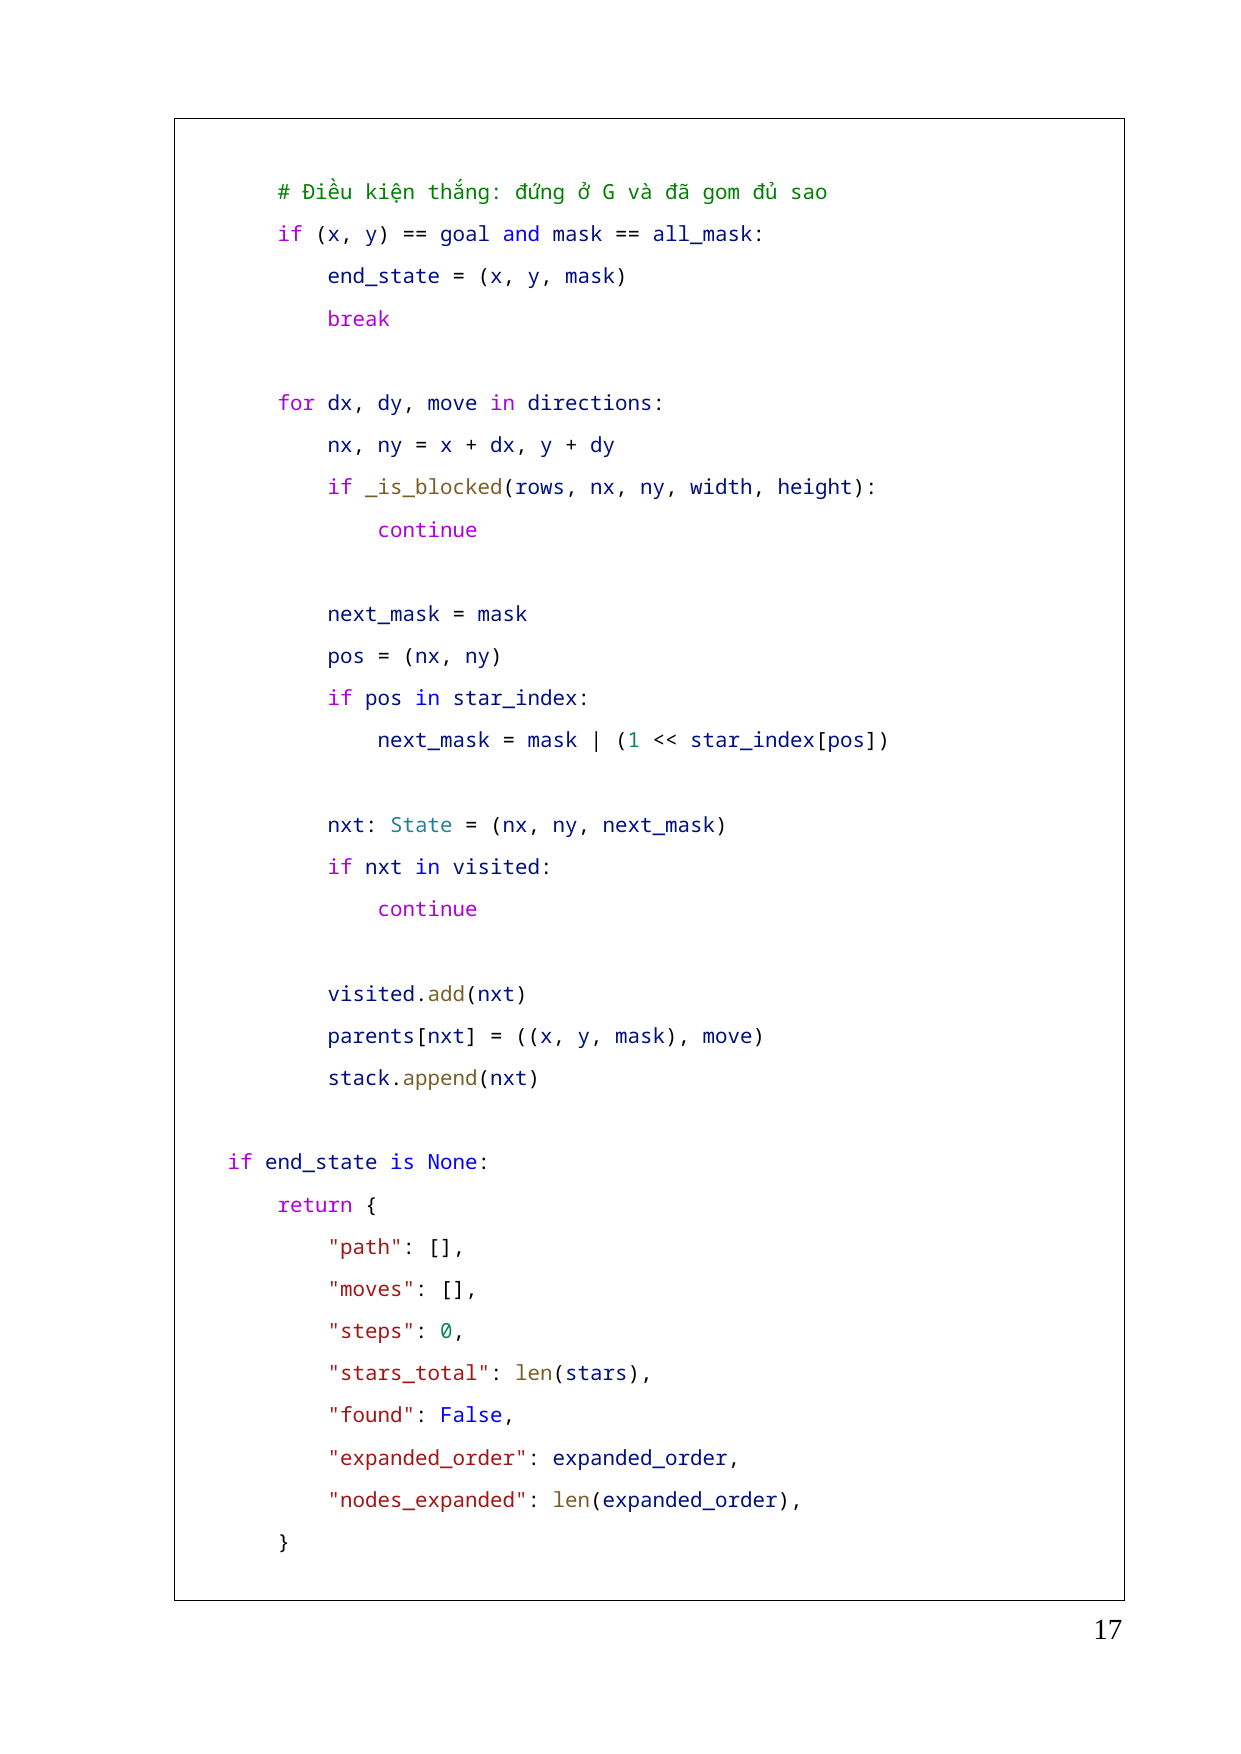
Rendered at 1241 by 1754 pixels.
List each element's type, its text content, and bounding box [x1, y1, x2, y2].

text visited.add(nxt) [177, 965, 1122, 1007]
text parents[nxt] = ((x, y, mask), move) [177, 1007, 1122, 1049]
text nxt: State = (nx, ny, next_mask) [177, 796, 1122, 838]
text stack.append(nxt) [177, 1049, 1122, 1092]
text break [177, 290, 1122, 332]
text "nodes_expanded": len(expanded_order), [177, 1471, 1122, 1513]
text if pos in star_index: [177, 670, 1122, 712]
text return { [177, 1176, 1122, 1218]
text } [177, 1513, 1122, 1552]
text "expanded_order": expanded_order, [177, 1429, 1122, 1471]
text if end_state is None: [177, 1134, 1122, 1176]
text "moves": [], [177, 1260, 1122, 1302]
text pos = (nx, ny) [177, 627, 1122, 670]
text if (x, y) == goal and mask == all_mask: [177, 206, 1122, 248]
text "stars_total": len(stars), [177, 1345, 1122, 1387]
text next_mask = mask | (1 << star_index[pos]) [177, 712, 1122, 754]
text continue [177, 501, 1122, 543]
text nx, ny = x + dx, y + dy [177, 417, 1122, 459]
text "path": [], [177, 1218, 1122, 1260]
text continue [177, 881, 1122, 923]
text next_mask = mask [177, 585, 1122, 627]
text if _is_blocked(rows, nx, ny, width, height): [177, 459, 1122, 501]
text if nxt in visited: [177, 838, 1122, 881]
text end_state = (x, y, mask) [177, 248, 1122, 290]
text "steps": 0, [177, 1302, 1122, 1345]
text "found": False, [177, 1387, 1122, 1429]
text # Điều kiện thắng: đứng ở G và đã gom đủ sao [177, 163, 1122, 206]
text for dx, dy, move in directions: [177, 374, 1122, 417]
